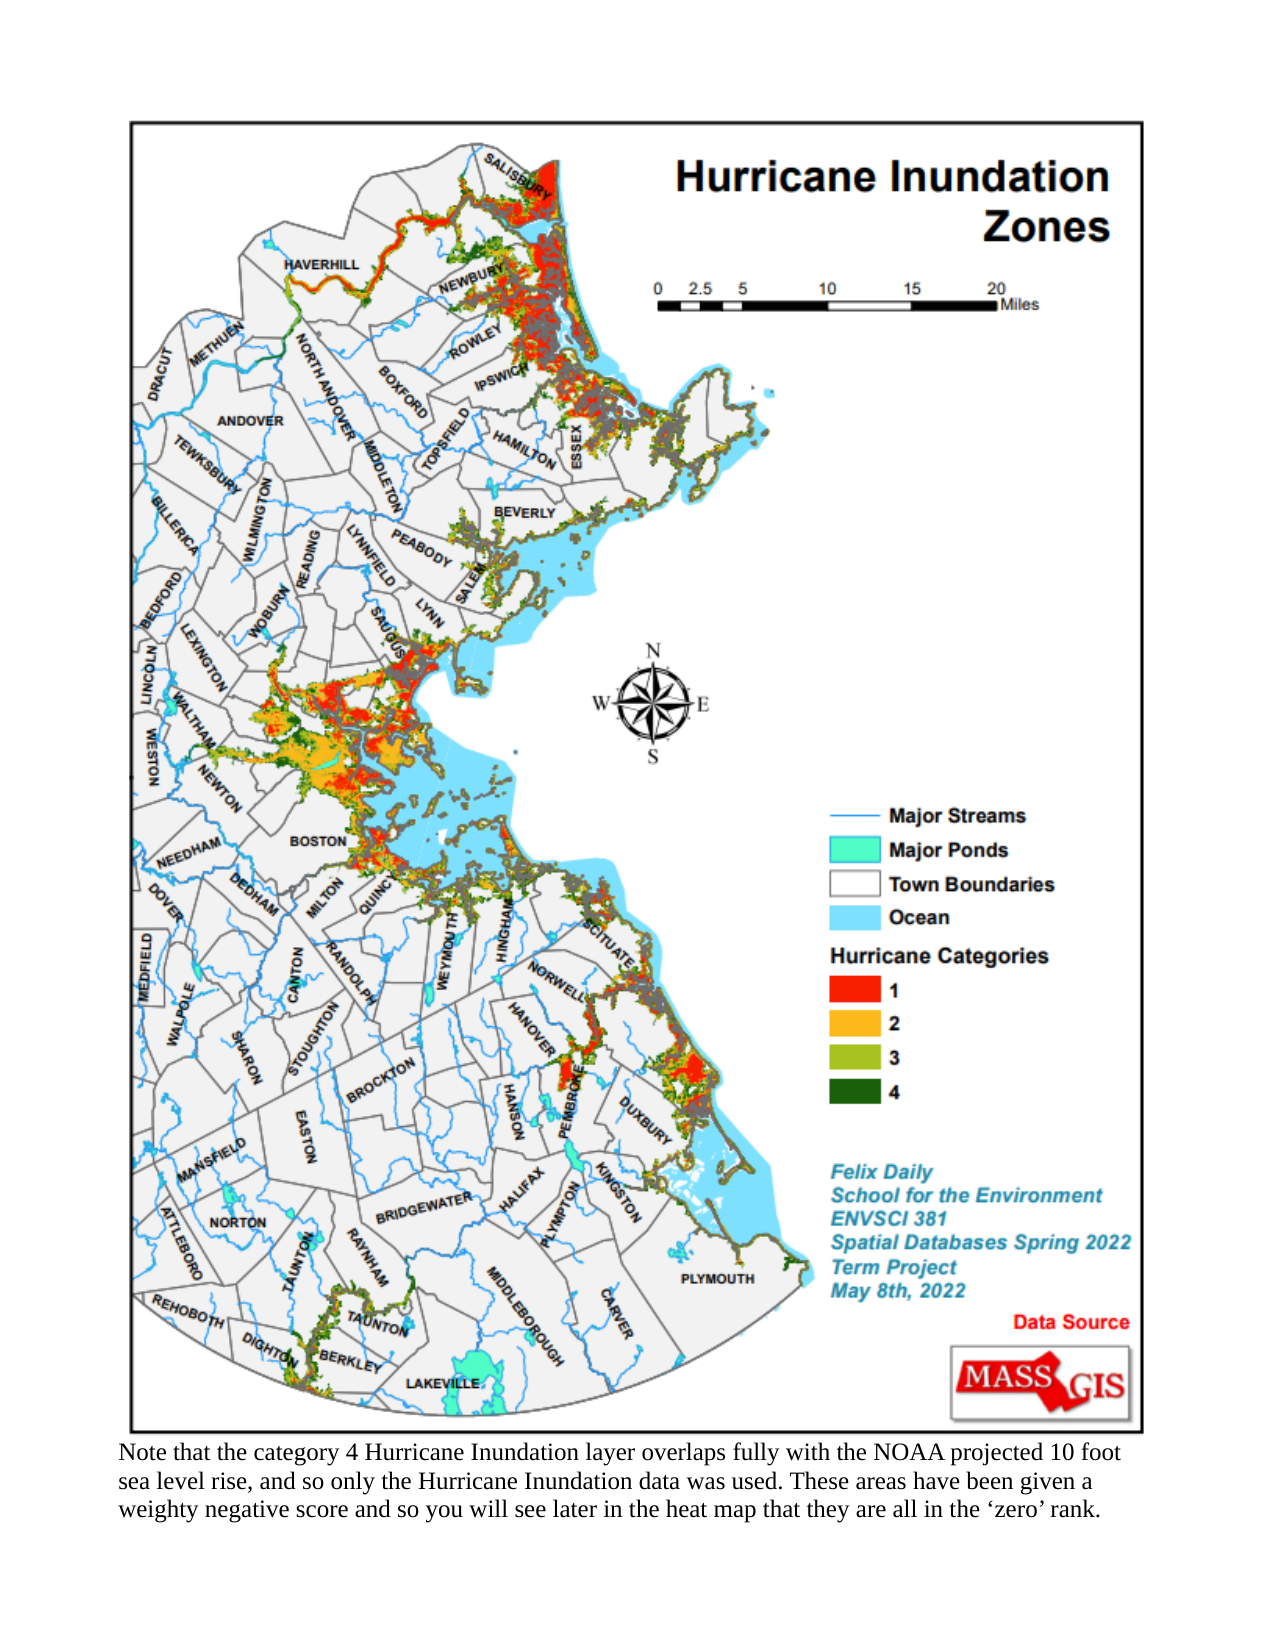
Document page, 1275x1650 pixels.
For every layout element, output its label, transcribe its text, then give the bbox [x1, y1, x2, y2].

picture [128, 118, 1147, 1437]
